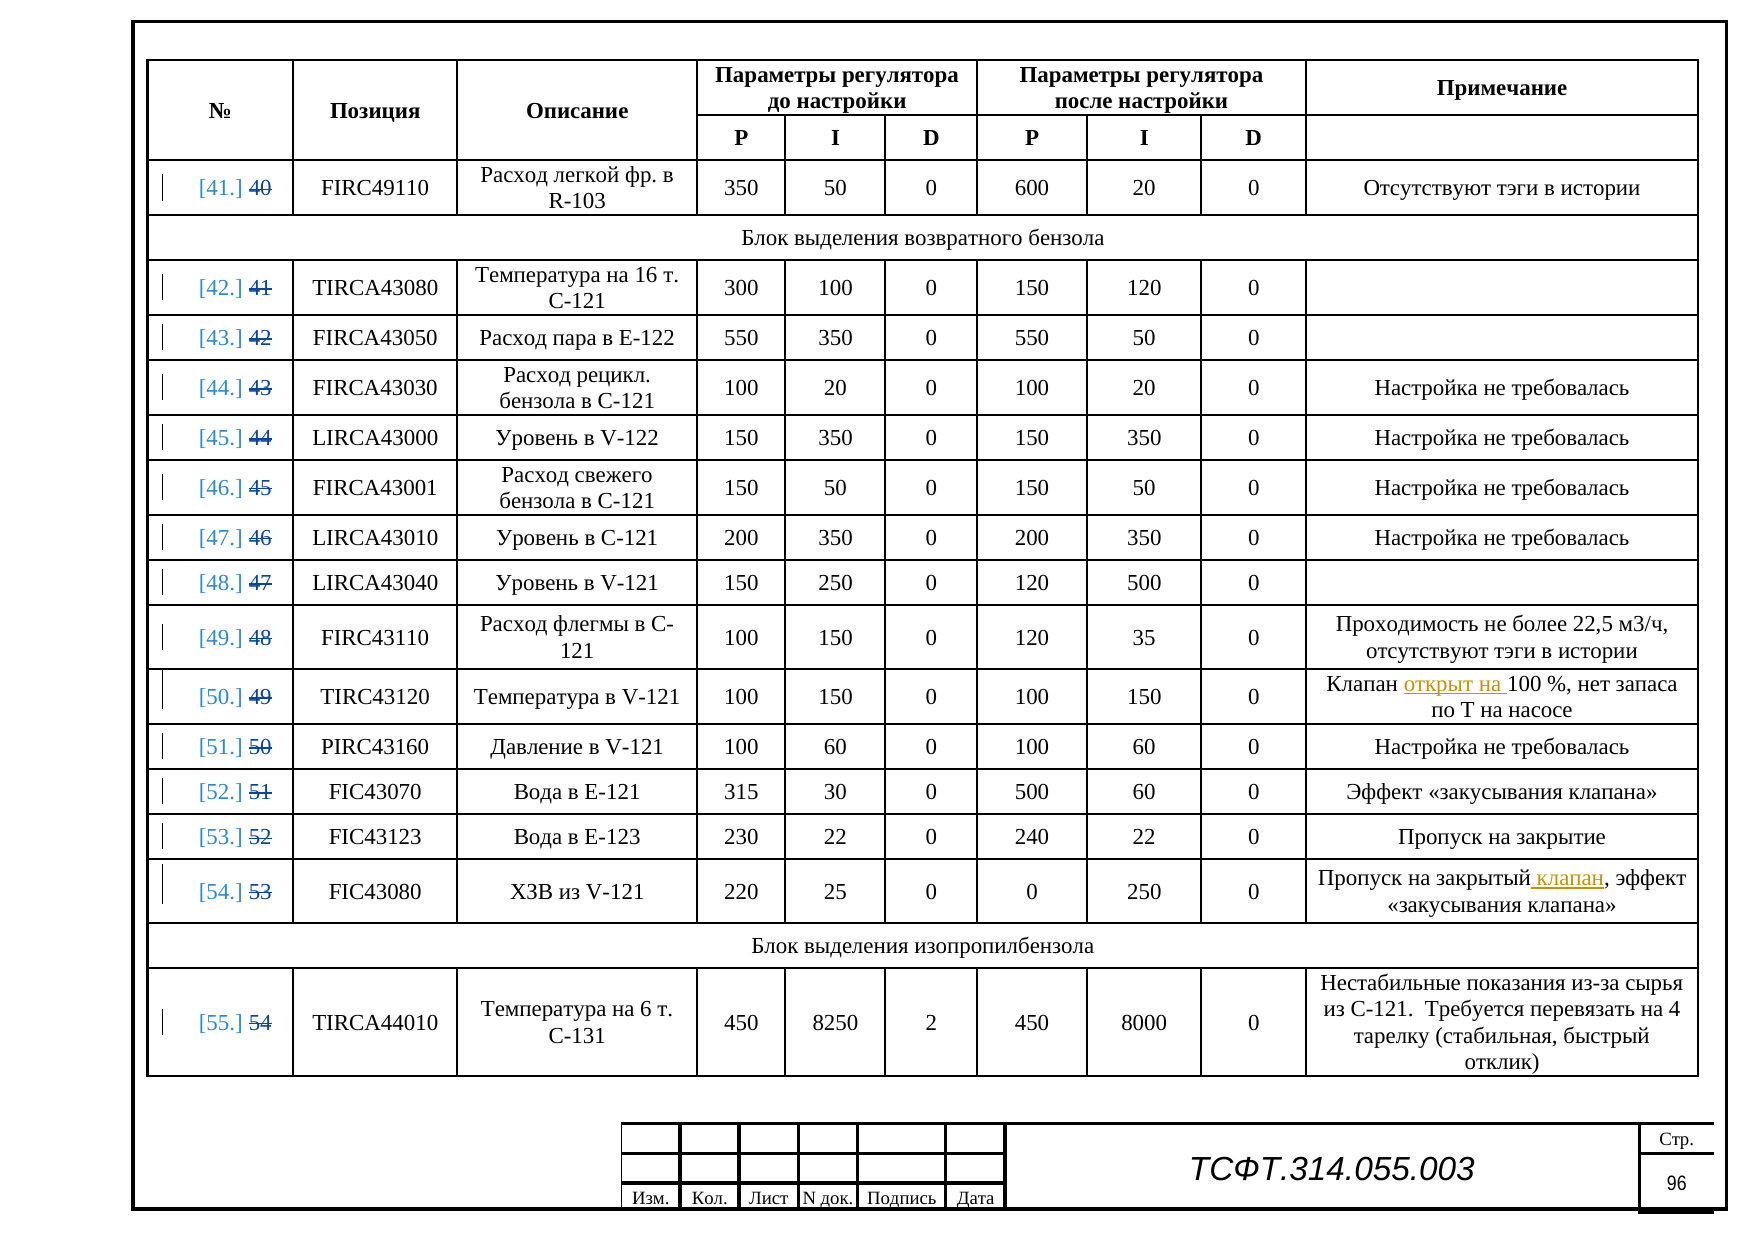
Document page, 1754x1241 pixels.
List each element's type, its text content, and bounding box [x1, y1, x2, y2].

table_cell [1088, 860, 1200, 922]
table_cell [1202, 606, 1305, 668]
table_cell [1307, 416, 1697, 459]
table_cell P [978, 116, 1086, 159]
table_cell I [1088, 116, 1200, 159]
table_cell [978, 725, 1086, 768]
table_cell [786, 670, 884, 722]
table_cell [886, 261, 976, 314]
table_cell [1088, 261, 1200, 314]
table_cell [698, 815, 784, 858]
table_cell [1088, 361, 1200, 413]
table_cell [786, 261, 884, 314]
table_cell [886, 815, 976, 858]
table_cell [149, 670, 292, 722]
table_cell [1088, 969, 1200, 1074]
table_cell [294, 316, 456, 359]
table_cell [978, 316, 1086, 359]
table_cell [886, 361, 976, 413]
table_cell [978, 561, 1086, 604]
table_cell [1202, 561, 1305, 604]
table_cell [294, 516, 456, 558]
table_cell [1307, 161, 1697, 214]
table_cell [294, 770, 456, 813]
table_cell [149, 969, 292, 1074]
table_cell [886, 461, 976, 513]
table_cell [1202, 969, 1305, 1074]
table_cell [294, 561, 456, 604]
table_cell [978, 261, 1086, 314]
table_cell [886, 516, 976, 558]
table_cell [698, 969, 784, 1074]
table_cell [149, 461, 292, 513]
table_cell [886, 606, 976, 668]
table_cell [1307, 116, 1697, 159]
table_header Параметры регулятора до настройки [698, 61, 976, 114]
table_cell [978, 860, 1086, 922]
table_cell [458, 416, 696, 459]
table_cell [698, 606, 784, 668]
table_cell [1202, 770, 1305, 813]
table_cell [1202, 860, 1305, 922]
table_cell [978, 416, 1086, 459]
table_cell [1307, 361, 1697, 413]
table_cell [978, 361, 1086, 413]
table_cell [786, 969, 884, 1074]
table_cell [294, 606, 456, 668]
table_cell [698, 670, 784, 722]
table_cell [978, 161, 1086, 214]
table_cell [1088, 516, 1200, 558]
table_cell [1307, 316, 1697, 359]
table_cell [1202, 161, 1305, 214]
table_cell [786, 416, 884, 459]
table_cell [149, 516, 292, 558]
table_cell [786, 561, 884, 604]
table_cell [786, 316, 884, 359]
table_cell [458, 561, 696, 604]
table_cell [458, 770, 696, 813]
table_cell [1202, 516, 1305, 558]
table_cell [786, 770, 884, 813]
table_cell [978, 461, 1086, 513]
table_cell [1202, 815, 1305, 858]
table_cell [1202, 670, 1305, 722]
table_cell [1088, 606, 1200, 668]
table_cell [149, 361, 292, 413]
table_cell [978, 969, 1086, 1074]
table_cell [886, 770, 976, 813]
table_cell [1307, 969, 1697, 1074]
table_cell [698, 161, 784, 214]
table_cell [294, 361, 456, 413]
table_header Позиция [294, 61, 456, 159]
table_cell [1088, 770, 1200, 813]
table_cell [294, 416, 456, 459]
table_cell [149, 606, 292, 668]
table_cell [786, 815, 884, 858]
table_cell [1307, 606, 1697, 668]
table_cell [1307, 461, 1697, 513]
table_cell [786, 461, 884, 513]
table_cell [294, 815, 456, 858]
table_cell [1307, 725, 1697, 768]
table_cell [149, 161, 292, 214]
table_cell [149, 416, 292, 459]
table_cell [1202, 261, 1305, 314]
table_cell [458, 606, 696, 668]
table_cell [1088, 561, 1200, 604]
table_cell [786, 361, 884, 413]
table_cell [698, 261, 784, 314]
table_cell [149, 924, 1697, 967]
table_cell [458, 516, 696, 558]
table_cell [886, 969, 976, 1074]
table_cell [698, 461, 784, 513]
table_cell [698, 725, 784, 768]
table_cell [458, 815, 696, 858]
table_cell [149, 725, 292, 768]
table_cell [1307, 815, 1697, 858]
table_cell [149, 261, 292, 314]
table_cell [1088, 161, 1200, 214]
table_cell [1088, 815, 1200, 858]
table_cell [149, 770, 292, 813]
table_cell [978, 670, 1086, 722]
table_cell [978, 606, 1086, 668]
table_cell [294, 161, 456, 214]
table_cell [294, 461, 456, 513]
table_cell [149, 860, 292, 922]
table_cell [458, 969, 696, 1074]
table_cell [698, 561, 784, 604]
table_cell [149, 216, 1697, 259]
table_cell D [886, 116, 976, 159]
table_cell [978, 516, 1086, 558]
table_cell P [698, 116, 784, 159]
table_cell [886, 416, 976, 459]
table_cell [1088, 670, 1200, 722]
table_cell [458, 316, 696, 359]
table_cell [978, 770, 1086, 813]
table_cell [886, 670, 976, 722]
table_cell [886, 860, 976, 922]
table_header № [149, 61, 292, 159]
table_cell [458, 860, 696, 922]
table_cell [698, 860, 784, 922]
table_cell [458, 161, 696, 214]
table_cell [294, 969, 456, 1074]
table_header Примечание [1307, 61, 1697, 114]
table_header Параметры регулятора после настройки [978, 61, 1305, 114]
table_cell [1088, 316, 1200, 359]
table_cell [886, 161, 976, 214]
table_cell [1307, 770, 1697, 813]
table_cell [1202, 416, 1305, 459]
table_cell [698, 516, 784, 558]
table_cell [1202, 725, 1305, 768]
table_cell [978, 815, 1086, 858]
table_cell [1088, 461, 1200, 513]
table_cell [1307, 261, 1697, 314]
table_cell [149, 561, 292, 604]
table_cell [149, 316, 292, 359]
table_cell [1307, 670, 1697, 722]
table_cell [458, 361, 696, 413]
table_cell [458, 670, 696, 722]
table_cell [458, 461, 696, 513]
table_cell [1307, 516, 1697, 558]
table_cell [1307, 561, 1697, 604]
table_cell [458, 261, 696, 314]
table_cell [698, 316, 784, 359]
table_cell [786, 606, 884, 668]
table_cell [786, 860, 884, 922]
table_cell I [786, 116, 884, 159]
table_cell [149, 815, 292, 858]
table_cell D [1202, 116, 1305, 159]
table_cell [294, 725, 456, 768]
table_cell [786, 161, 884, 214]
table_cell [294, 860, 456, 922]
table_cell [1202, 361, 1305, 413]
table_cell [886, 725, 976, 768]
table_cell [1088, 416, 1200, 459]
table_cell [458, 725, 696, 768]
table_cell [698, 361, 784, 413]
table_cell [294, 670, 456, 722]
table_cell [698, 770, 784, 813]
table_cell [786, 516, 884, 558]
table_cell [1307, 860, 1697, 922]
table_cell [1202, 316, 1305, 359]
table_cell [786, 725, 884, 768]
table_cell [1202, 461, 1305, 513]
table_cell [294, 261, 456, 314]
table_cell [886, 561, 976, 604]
table_header Описание [458, 61, 696, 159]
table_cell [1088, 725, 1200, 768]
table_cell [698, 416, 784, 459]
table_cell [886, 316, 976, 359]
